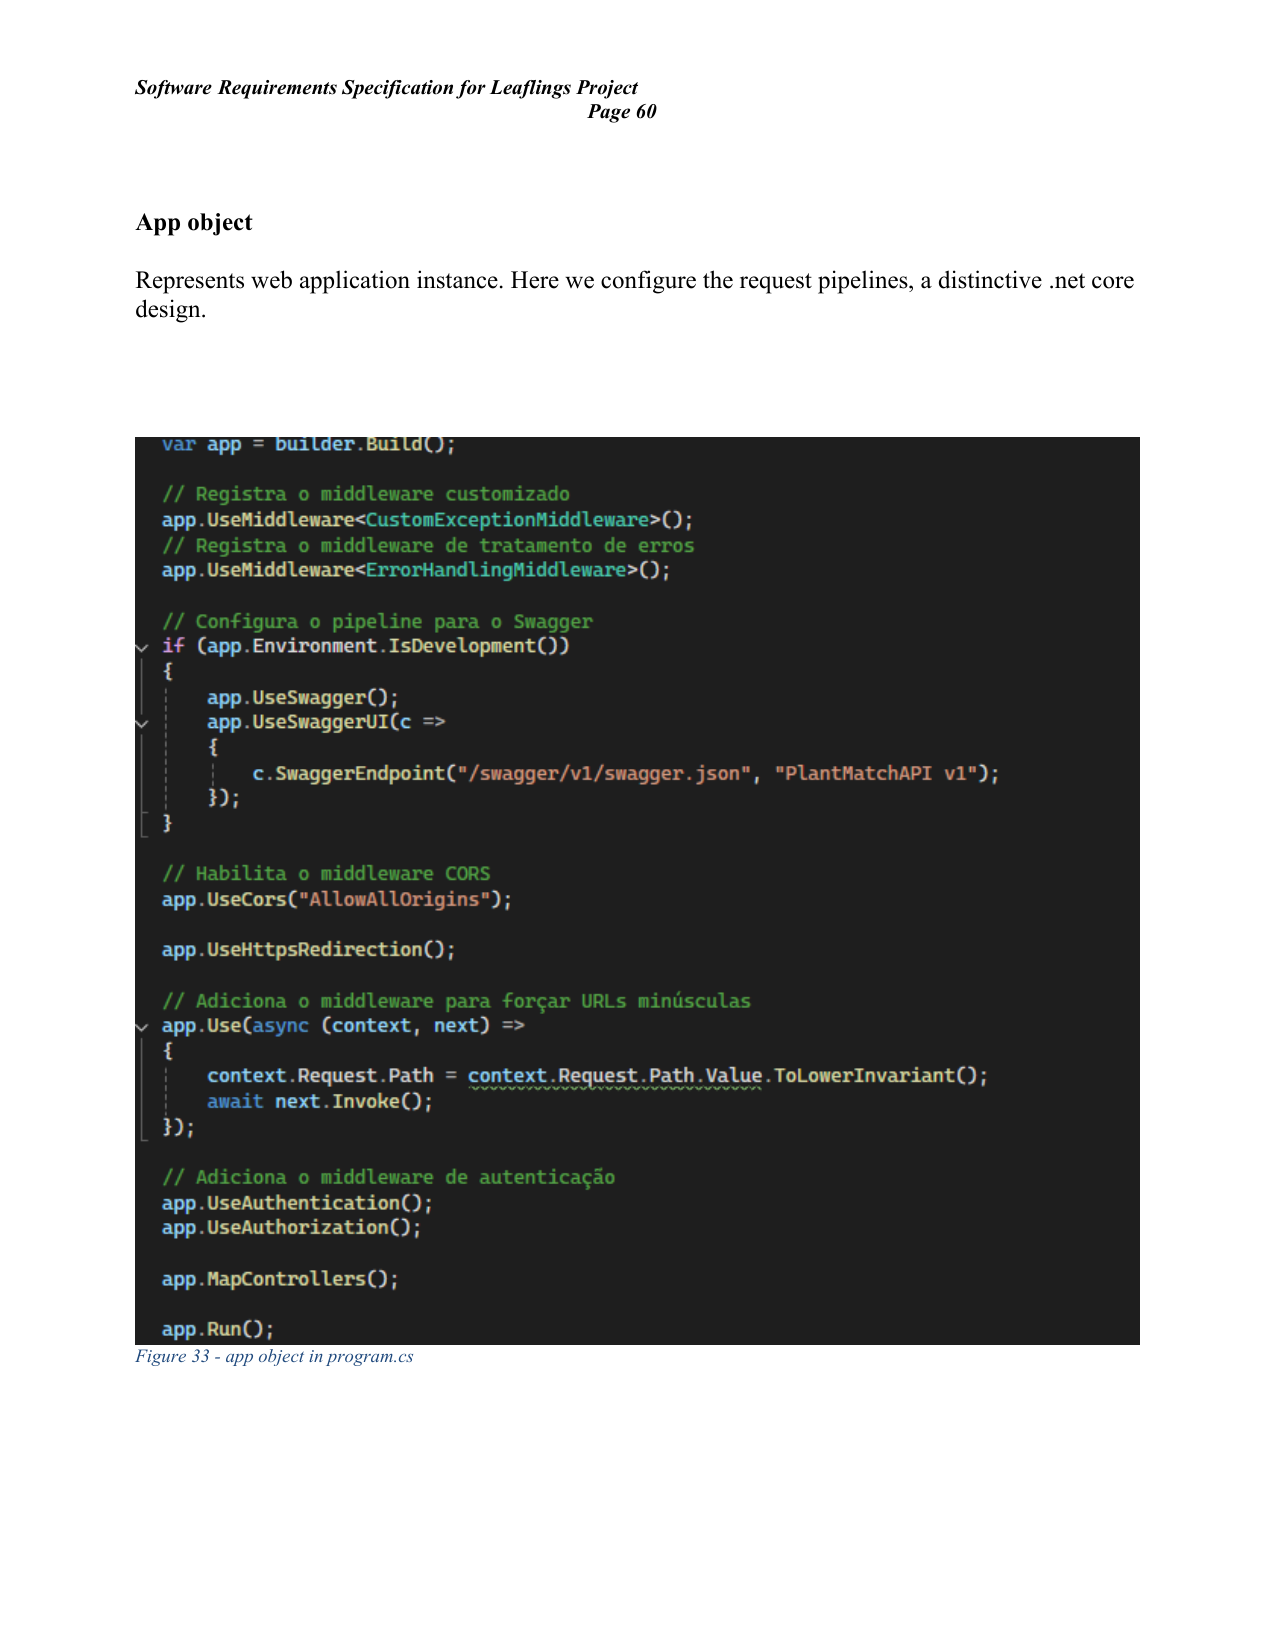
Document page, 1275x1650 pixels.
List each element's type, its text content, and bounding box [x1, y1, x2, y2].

text Represents web application instance. Here we configure the request pipelines, a distinctive .net core design. [135, 265, 1140, 322]
picture [135, 437, 1140, 1345]
text App object [135, 207, 1140, 236]
text Figure 33 - app object in program.cs [135, 1345, 1140, 1367]
